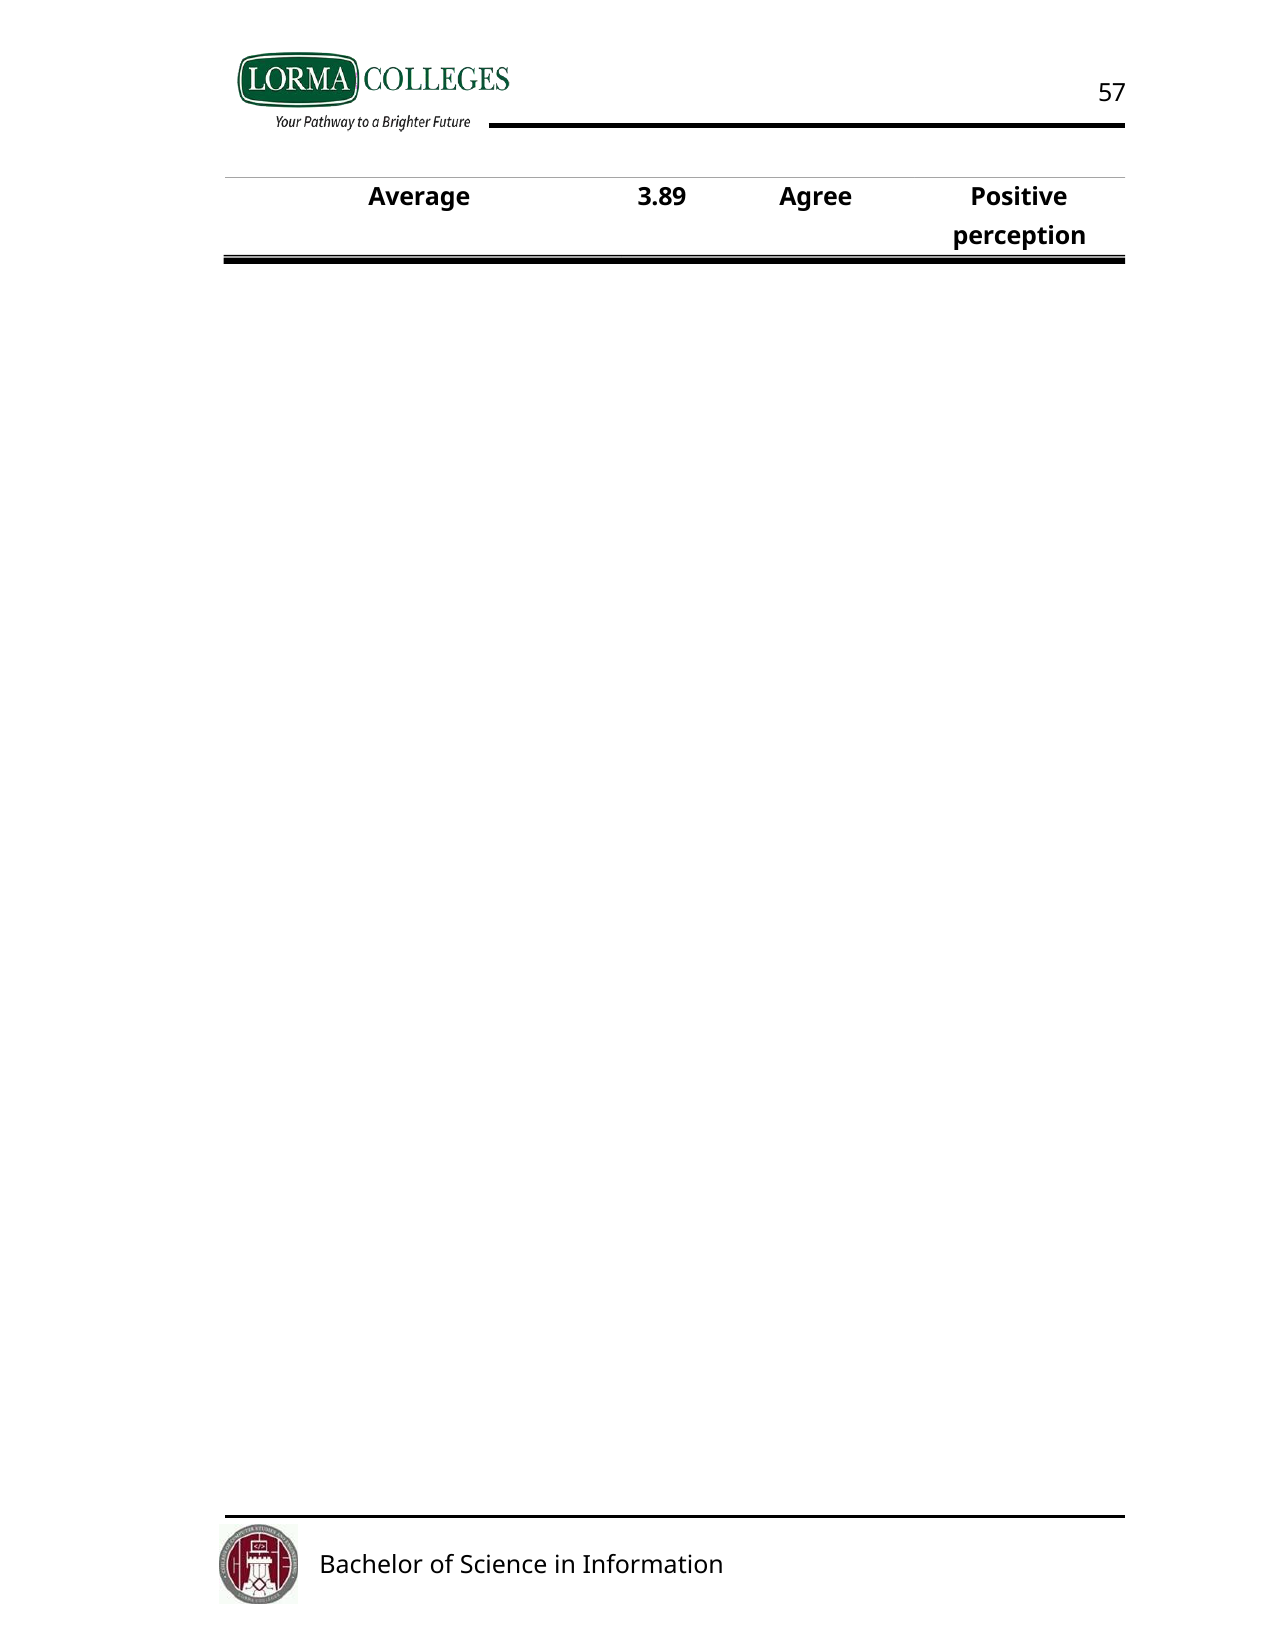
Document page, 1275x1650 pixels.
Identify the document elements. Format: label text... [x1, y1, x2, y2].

picture [225, 41, 521, 152]
subtitle Average 3.89 Agree Positive perception [368, 178, 1087, 252]
picture [219, 1524, 298, 1604]
